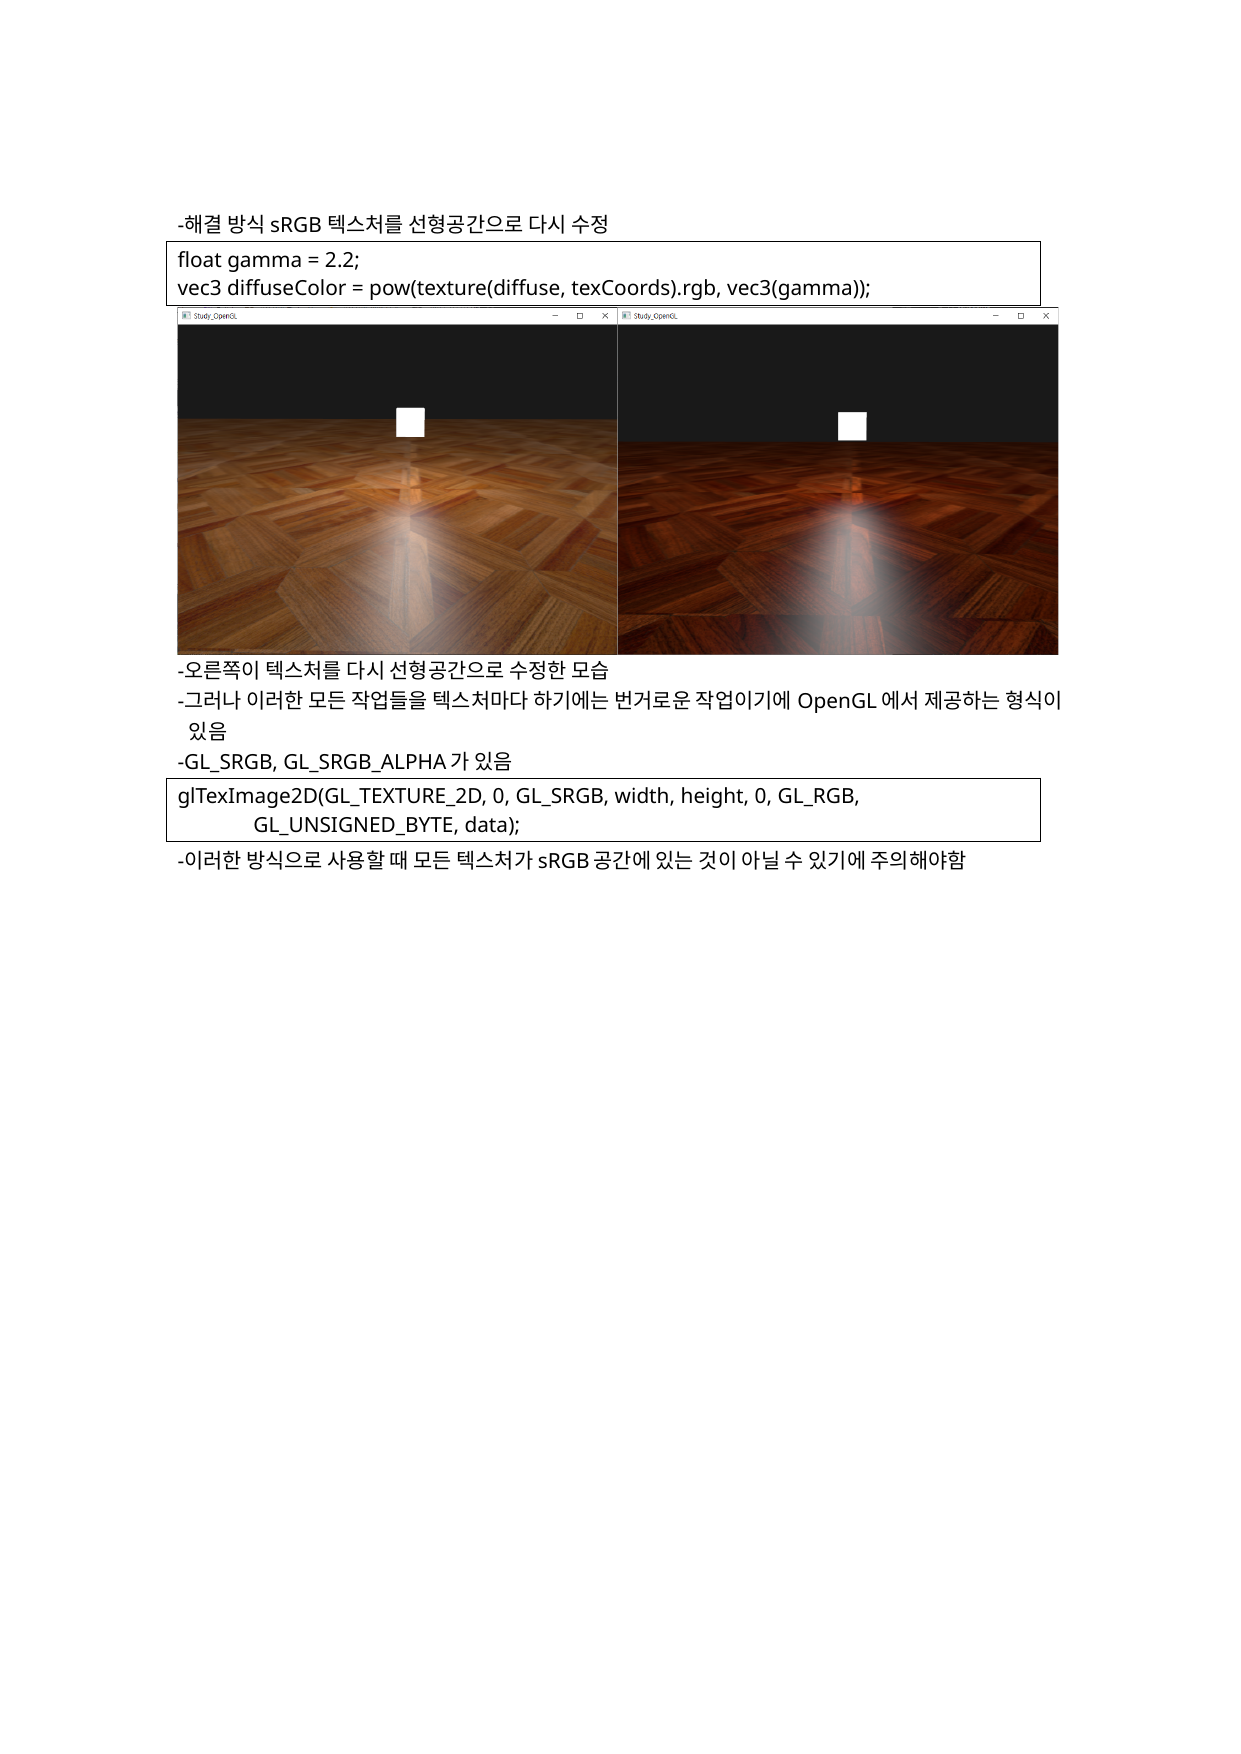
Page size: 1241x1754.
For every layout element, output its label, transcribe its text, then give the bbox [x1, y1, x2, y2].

text -오른쪽이 텍스처를 다시 선형공간으로 수정한 모습 [177, 654, 1063, 685]
text -GL_SRGB, GL_SRGB_ALPHA가 있음 [169, 745, 1071, 778]
picture [177, 307, 1059, 655]
text -해결 방식 sRGB 텍스처를 선형공간으로 다시 수정 [169, 207, 1071, 241]
table_header glTexImage2D(GL_TEXTURE_2D, 0, GL_SRGB, width, height, 0, GL_RGB, GL_UNSIGNED_BYTE, data); [167, 779, 1040, 841]
text -그러나 이러한 모든 작업들을 텍스처마다 하기에는 번거로운 작업이기에 OpenGL에서 제공하는 형식이 있음 [177, 685, 1063, 745]
table_header float gamma = 2.2; vec3 diffuseColor = pow(texture(diffuse, texCoords).rgb, vec3(gamma)); [167, 242, 1040, 304]
text -이러한 방식으로 사용할 때 모든 텍스처가 sRGB공간에 있는 것이 아닐 수 있기에 주의해야함 [169, 842, 1071, 874]
